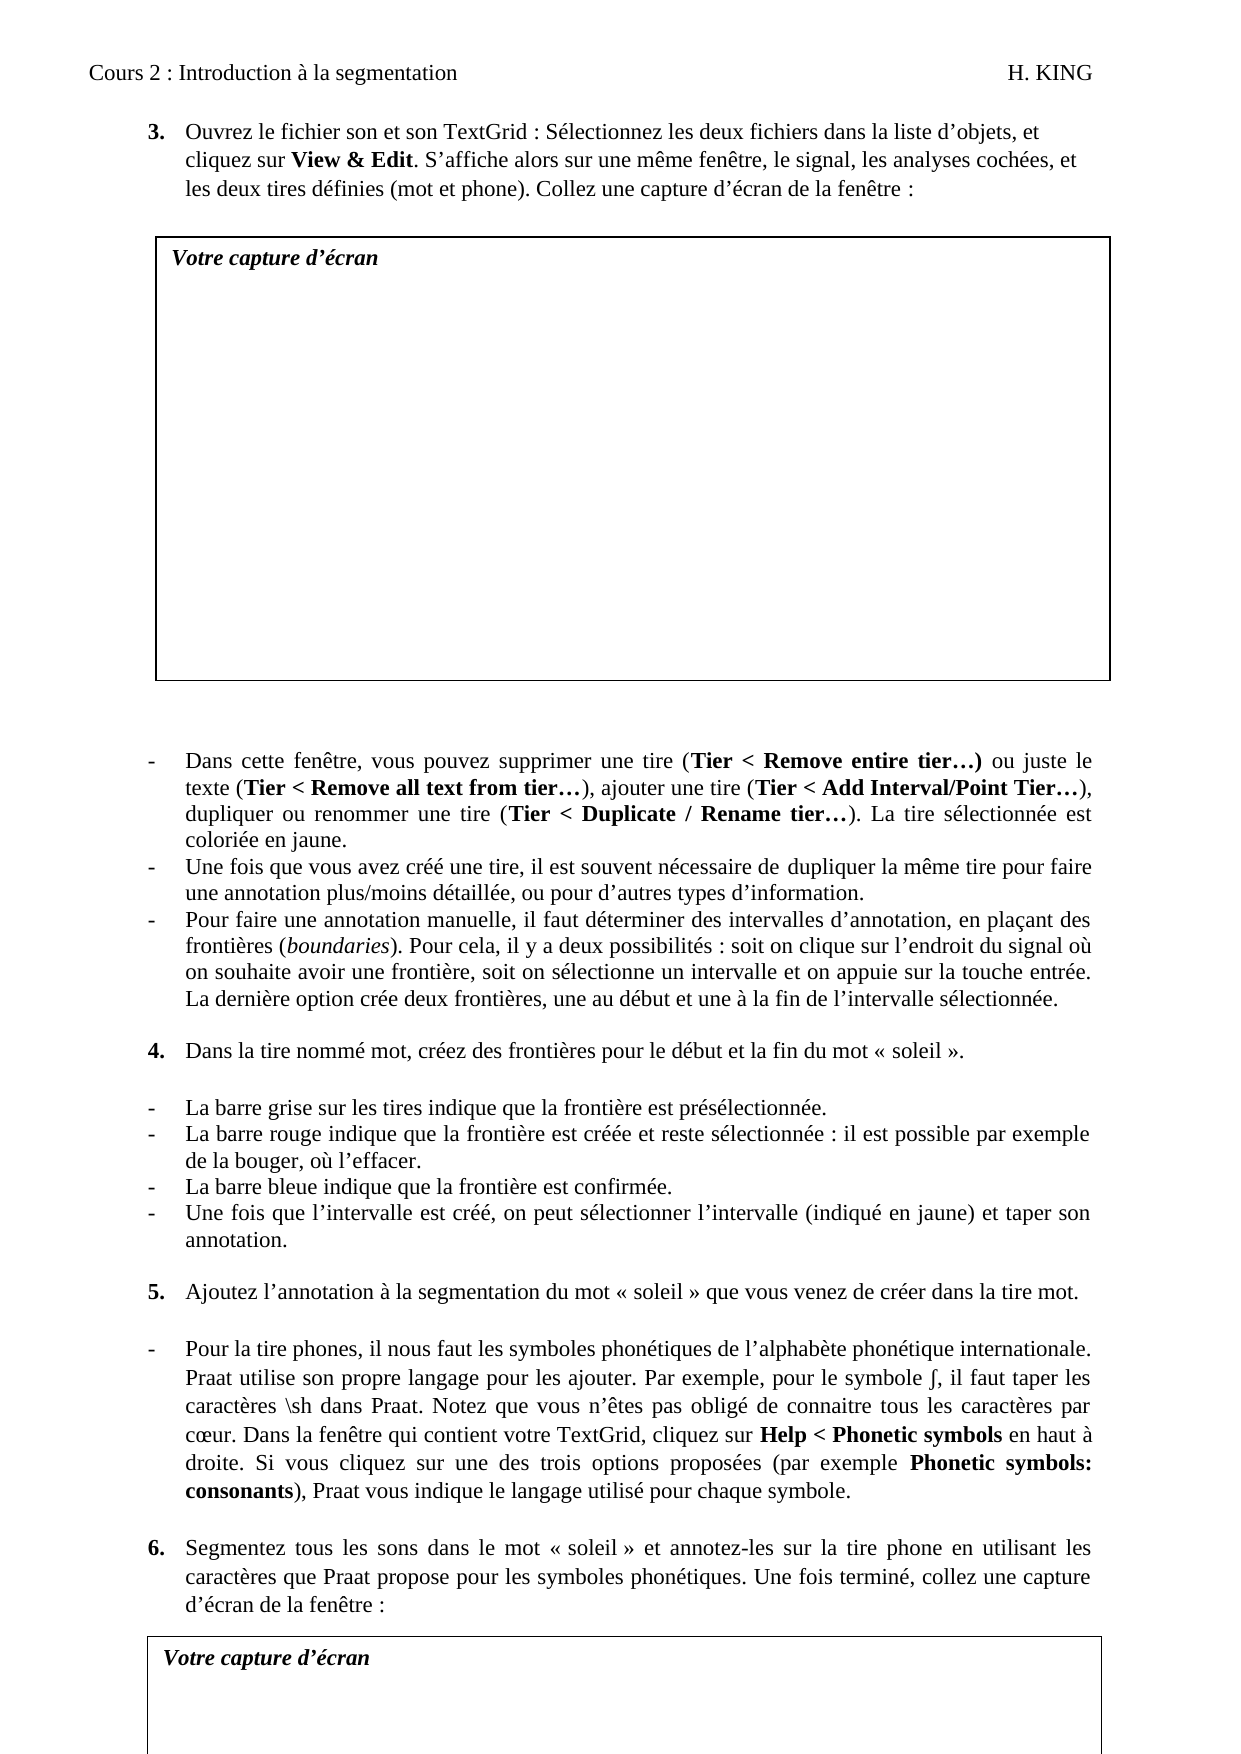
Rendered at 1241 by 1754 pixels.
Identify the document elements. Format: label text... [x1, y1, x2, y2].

list La barre bleue indique que la frontière est confirmée. [148, 1173, 1092, 1199]
list Ajoutez l’annotation à la segmentation du mot « soleil » que vous venez de créer dans la tire mot. [148, 1278, 1092, 1305]
list La barre grise sur les tires indique que la frontière est présélectionnée. [148, 1094, 1092, 1120]
list Une fois que l’intervalle est créé, on peut sélectionner l’intervalle (indiqué en jaune) et taper son annotation. [148, 1199, 1092, 1252]
list Ouvrez le fichier son et son TextGrid : Sélectionnez les deux fichiers dans la liste d’objets, et cliquez sur View & Edit. S’affiche alors sur une même fenêtre, le signal, les analyses cochées, et les deux tires définies (mot et phone). Collez une capture d’écran de la fenêtre : [148, 118, 1092, 201]
list Dans la tire nommé mot, créez des frontières pour le début et la fin du mot « soleil ». [148, 1037, 1092, 1064]
list Dans cette fenêtre, vous pouvez supprimer une tire (Tier < Remove entire tier…) ou juste le texte (Tier < Remove all text from tier…), ajouter une tire (Tier < Add Interval/Point Tier…), dupliquer ou renommer une tire (Tier < Duplicate / Rename tier…). La tire sélectionnée est coloriée en jaune. [148, 747, 1092, 853]
list Une fois que vous avez créé une tire, il est souvent nécessaire de dupliquer la même tire pour faire une annotation plus/moins détaillée, ou pour d’autres types d’information. [148, 853, 1092, 906]
list La barre rouge indique que la frontière est créée et reste sélectionnée : il est possible par exemple de la bouger, où l’effacer. [148, 1120, 1092, 1173]
list Pour faire une annotation manuelle, il faut déterminer des intervalles d’annotation, en plaçant des frontières (boundaries). Pour cela, il y a deux possibilités : soit on clique sur l’endroit du signal où on souhaite avoir une frontière, soit on sélectionne un intervalle et on appuie sur la touche entrée. La dernière option crée deux frontières, une au début et une à la fin de l’intervalle sélectionnée. [148, 906, 1092, 1011]
list Pour la tire phones, il nous faut les symboles phonétiques de l’alphabète phonétique internationale. Praat utilise son propre langage pour les ajouter. Par exemple, pour le symbole ʃ, il faut taper les caractères \sh dans Praat. Notez que vous n’êtes pas obligé de connaitre tous les caractères par cœur. Dans la fenêtre qui contient votre TextGrid, cliquez sur Help < Phonetic symbols en haut à droite. Si vous cliquez sur une des trois options proposées (par exemple Phonetic symbols: consonants), Praat vous indique le langage utilisé pour chaque symbole. [148, 1335, 1092, 1504]
list Segmentez tous les sons dans le mot « soleil » et annotez-les sur la tire phone en utilisant les caractères que Praat propose pour les symboles phonétiques. Une fois terminé, collez une capture d’écran de la fenêtre : [148, 1534, 1092, 1618]
